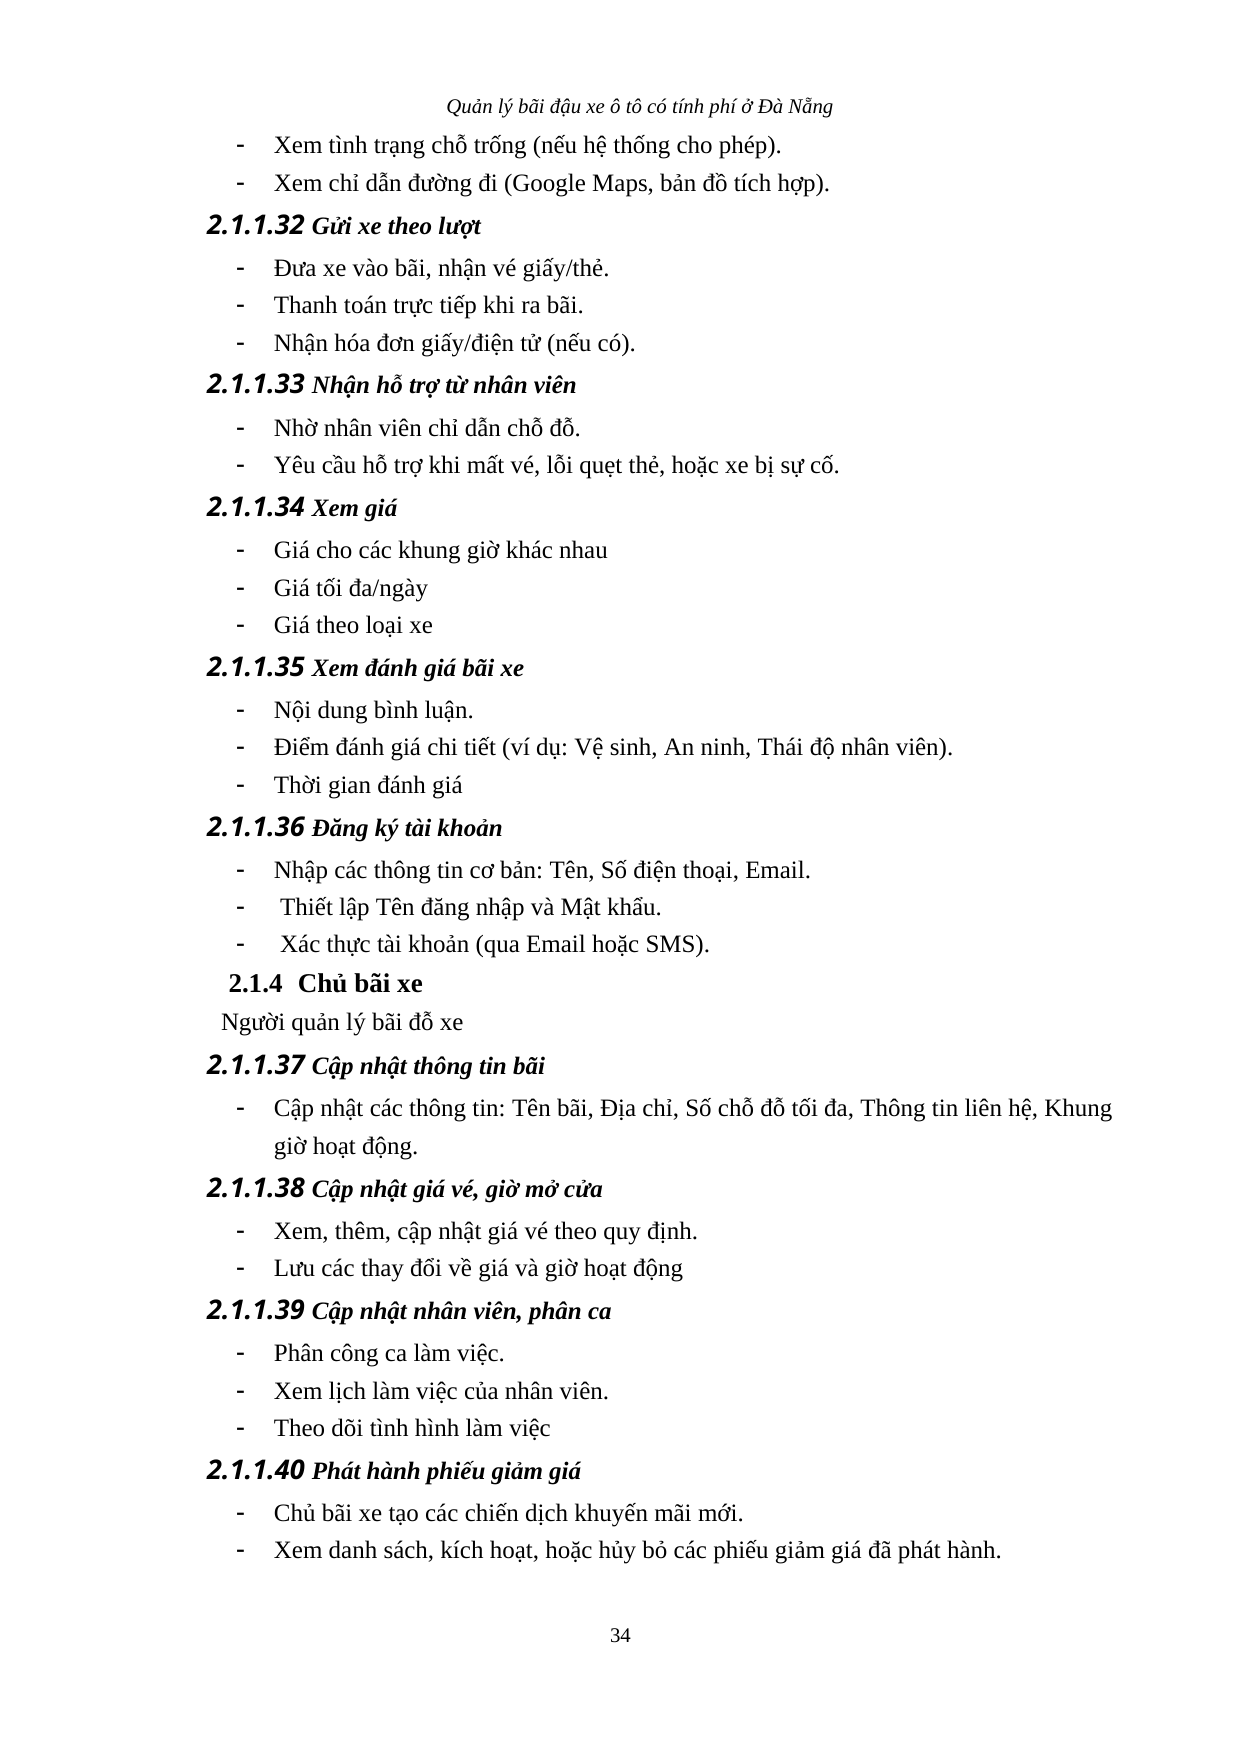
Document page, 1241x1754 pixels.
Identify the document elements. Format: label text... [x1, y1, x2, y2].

list Nhập các thông tin cơ bản: Tên, Số điện thoại, Email. [236, 855, 1134, 884]
subtitle Cập nhật nhân viên, phân ca [207, 1291, 1134, 1327]
list Xem lịch làm việc của nhân viên. [236, 1376, 1134, 1404]
list Xem danh sách, kích hoạt, hoặc hủy bỏ các phiếu giảm giá đã phát hành. [236, 1536, 1134, 1564]
list Nội dung bình luận. [236, 695, 1134, 724]
list Thanh toán trực tiếp khi ra bãi. [236, 290, 1134, 319]
list Nhờ nhân viên chỉ dẫn chỗ đỗ. [236, 413, 1134, 442]
subtitle Cập nhật thông tin bãi [207, 1046, 1134, 1082]
subtitle Chủ bãi xe [228, 967, 1134, 998]
list Cập nhật các thông tin: Tên bãi, Địa chỉ, Số chỗ đỗ tối đa, Thông tin liên hệ, Khung giờ hoạt động. [236, 1093, 1134, 1159]
list Xem, thêm, cập nhật giá vé theo quy định. [236, 1216, 1134, 1245]
subtitle Xem đánh giá bãi xe [207, 647, 1134, 684]
text Người quản lý bãi đỗ xe [148, 1007, 1134, 1036]
list Thời gian đánh giá [236, 770, 1134, 798]
subtitle Gửi xe theo lượt [207, 205, 1134, 242]
list Điểm đánh giá chi tiết (ví dụ: Vệ sinh, An ninh, Thái độ nhân viên). [236, 732, 1134, 761]
list Xác thực tài khoản (qua Email hoặc SMS). [236, 929, 1134, 958]
list Theo dõi tình hình làm việc [236, 1413, 1134, 1442]
subtitle Phát hành phiếu giảm giá [207, 1450, 1134, 1487]
list Nhận hóa đơn giấy/điện tử (nếu có). [236, 328, 1134, 356]
list Lưu các thay đổi về giá và giờ hoạt động [236, 1253, 1134, 1282]
subtitle Cập nhật giá vé, giờ mở cửa [207, 1168, 1134, 1205]
list Giá theo loại xe [236, 610, 1134, 639]
list Xem chỉ dẫn đường đi (Google Maps, bản đồ tích hợp). [236, 168, 1134, 197]
list Chủ bãi xe tạo các chiến dịch khuyến mãi mới. [236, 1498, 1134, 1527]
subtitle Xem giá [207, 487, 1134, 524]
list Phân công ca làm việc. [236, 1338, 1134, 1367]
list Giá cho các khung giờ khác nhau [236, 535, 1134, 564]
list Đưa xe vào bãi, nhận vé giấy/thẻ. [236, 253, 1134, 282]
list Xem tình trạng chỗ trống (nếu hệ thống cho phép). [236, 131, 1134, 159]
subtitle Nhận hỗ trợ từ nhân viên [207, 365, 1134, 402]
subtitle Đăng ký tài khoản [207, 807, 1134, 844]
list Giá tối đa/ngày [236, 573, 1134, 601]
list Yêu cầu hỗ trợ khi mất vé, lỗi quẹt thẻ, hoặc xe bị sự cố. [236, 450, 1134, 479]
list Thiết lập Tên đăng nhập và Mật khẩu. [236, 892, 1134, 921]
